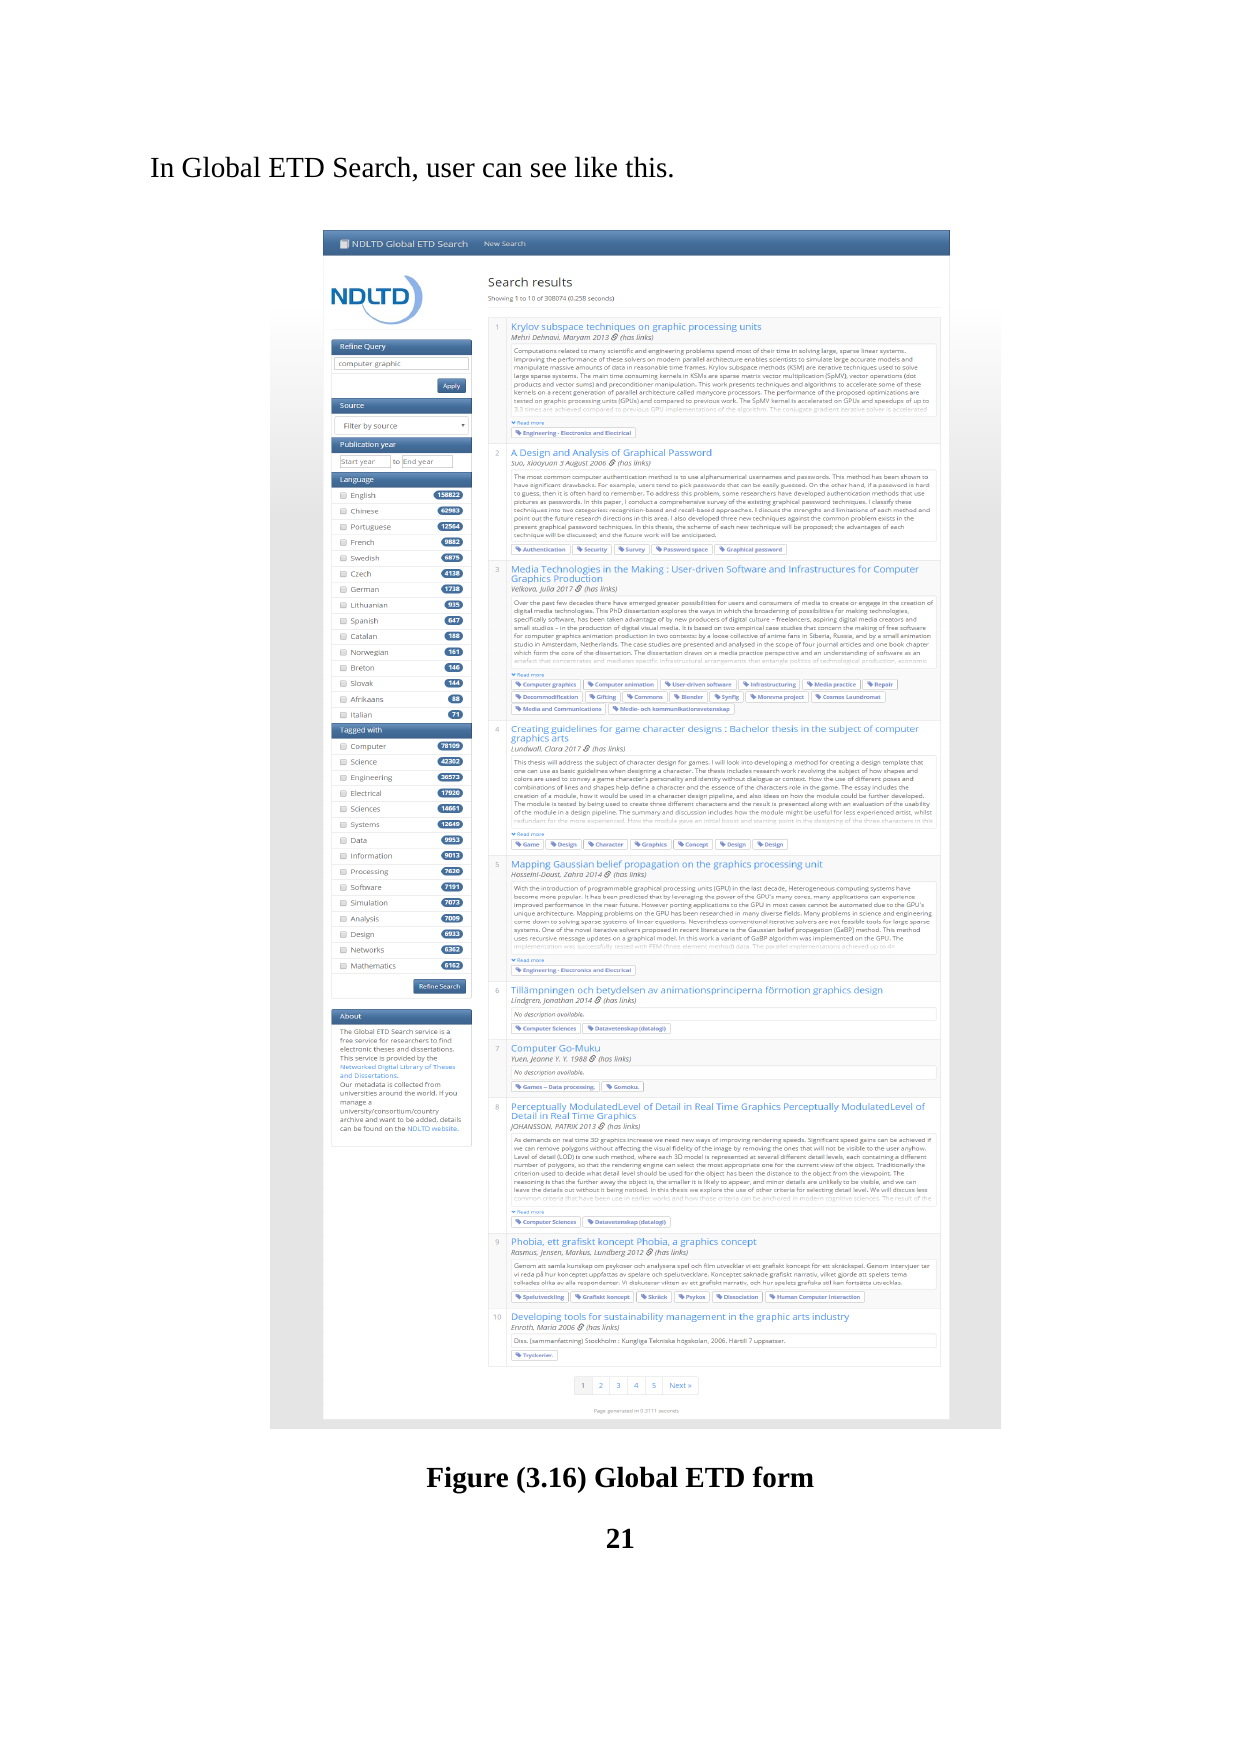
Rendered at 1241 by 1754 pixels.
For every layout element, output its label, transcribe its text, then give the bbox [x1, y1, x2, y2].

text In Global ETD Search, user can see like this. [150, 150, 1090, 183]
text 21 [150, 1522, 1090, 1555]
picture [270, 220, 1002, 1429]
text Figure (3.16) Global ETD form [150, 1460, 1090, 1494]
